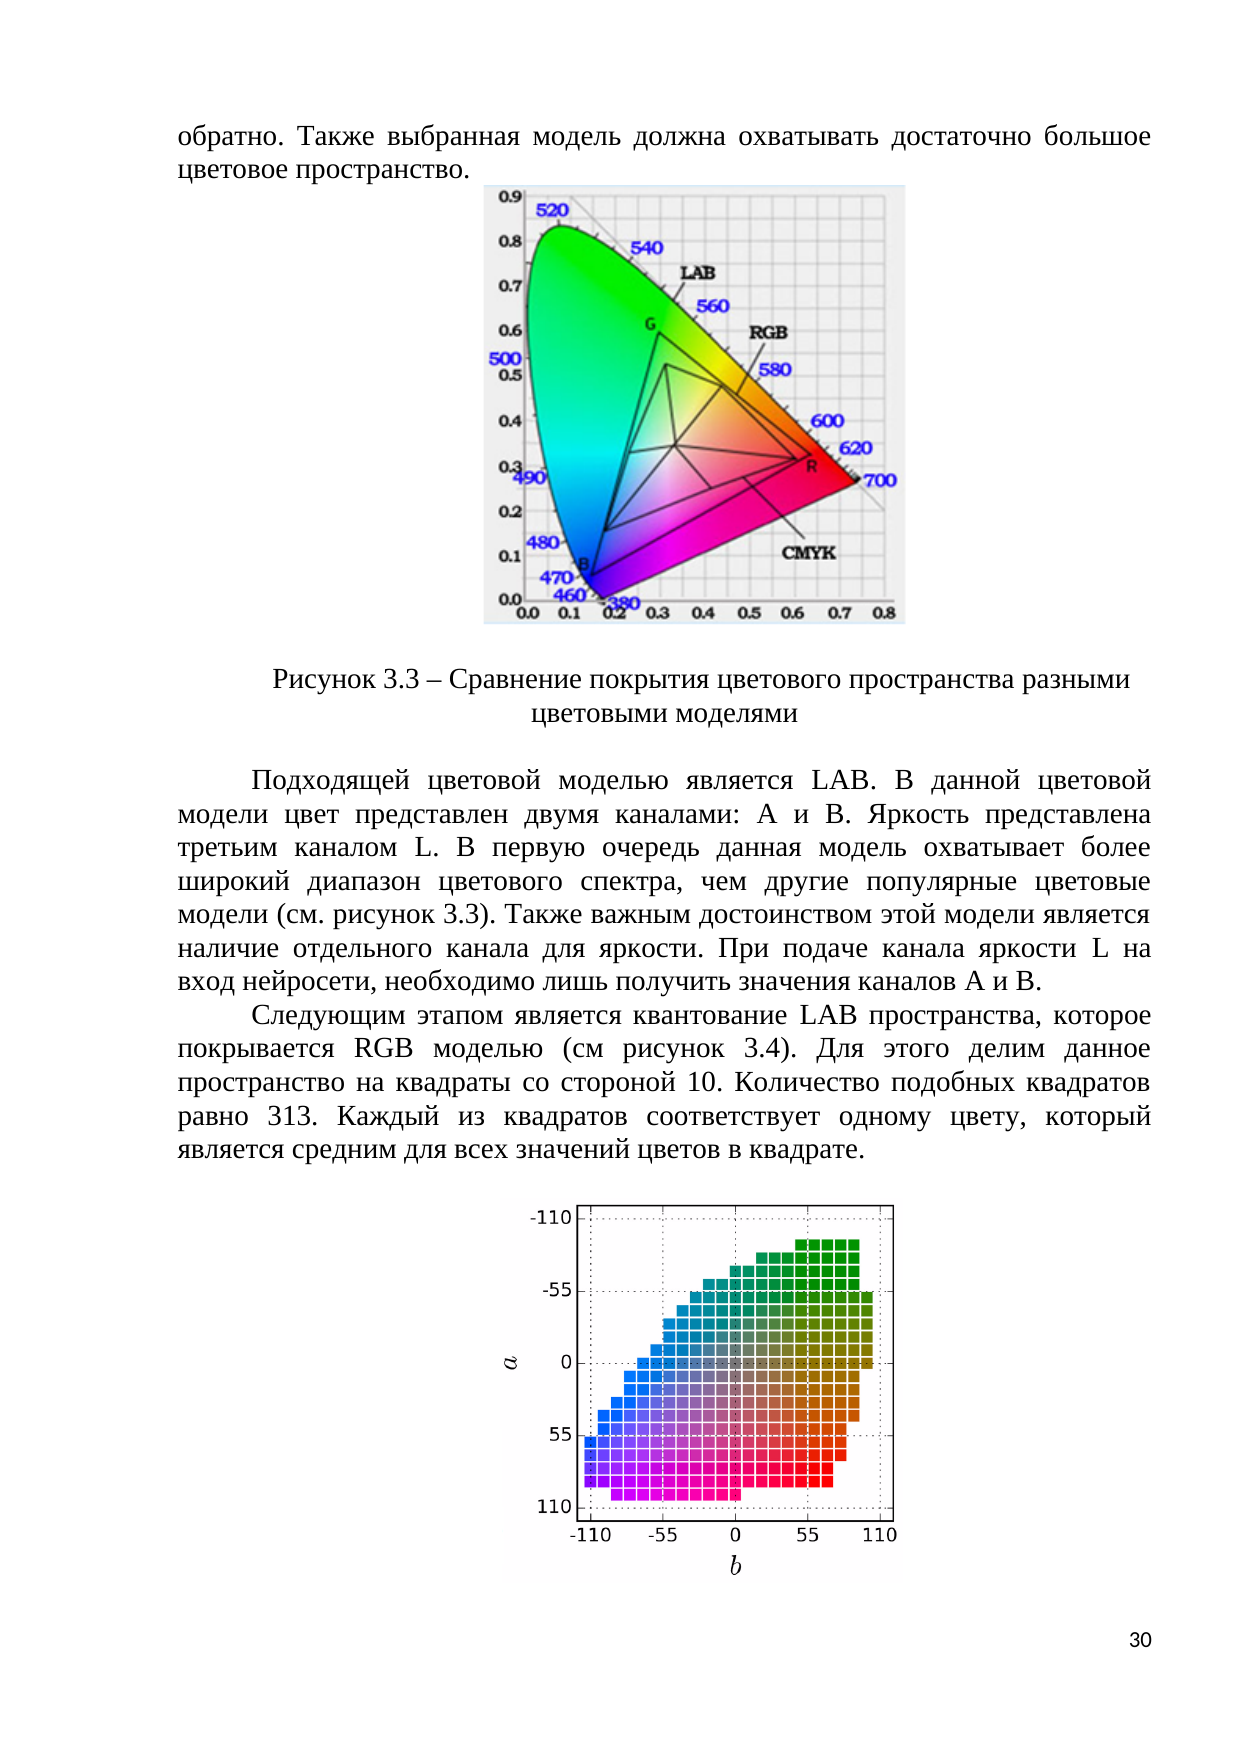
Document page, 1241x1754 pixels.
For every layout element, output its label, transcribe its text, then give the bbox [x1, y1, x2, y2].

list Подходящей цветовой моделью является LAB. В данной цветовой модели цвет представлен двумя каналами: A и B. Яркость представлена третьим каналом L. В первую очередь данная модель охватывает более широкий диапазон цветового спектра, чем другие популярные цветовые модели (см. рисунок 3.3). Также важным достоинством этой модели является наличие отдельного канала для яркости. При подаче канала яркости L на вход нейросети, необходимо лишь получить значения каналов A и B. [177, 762, 1152, 997]
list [177, 118, 1152, 185]
picture [499, 1198, 903, 1583]
list Рисунок 3.3 – Сравнение покрытия цветового пространства разными цветовыми моделями [177, 662, 1152, 729]
list Следующим этапом является квантование LAB пространства, которое покрывается RGB моделью (см рисунок 3.4). Для этого делим данное пространство на квадраты со стороной 10. Количество подобных квадратов равно 313. Каждый из квадратов соответствует одному цвету, который является средним для всех значений цветов в квадрате. [177, 997, 1152, 1165]
picture [483, 185, 920, 629]
